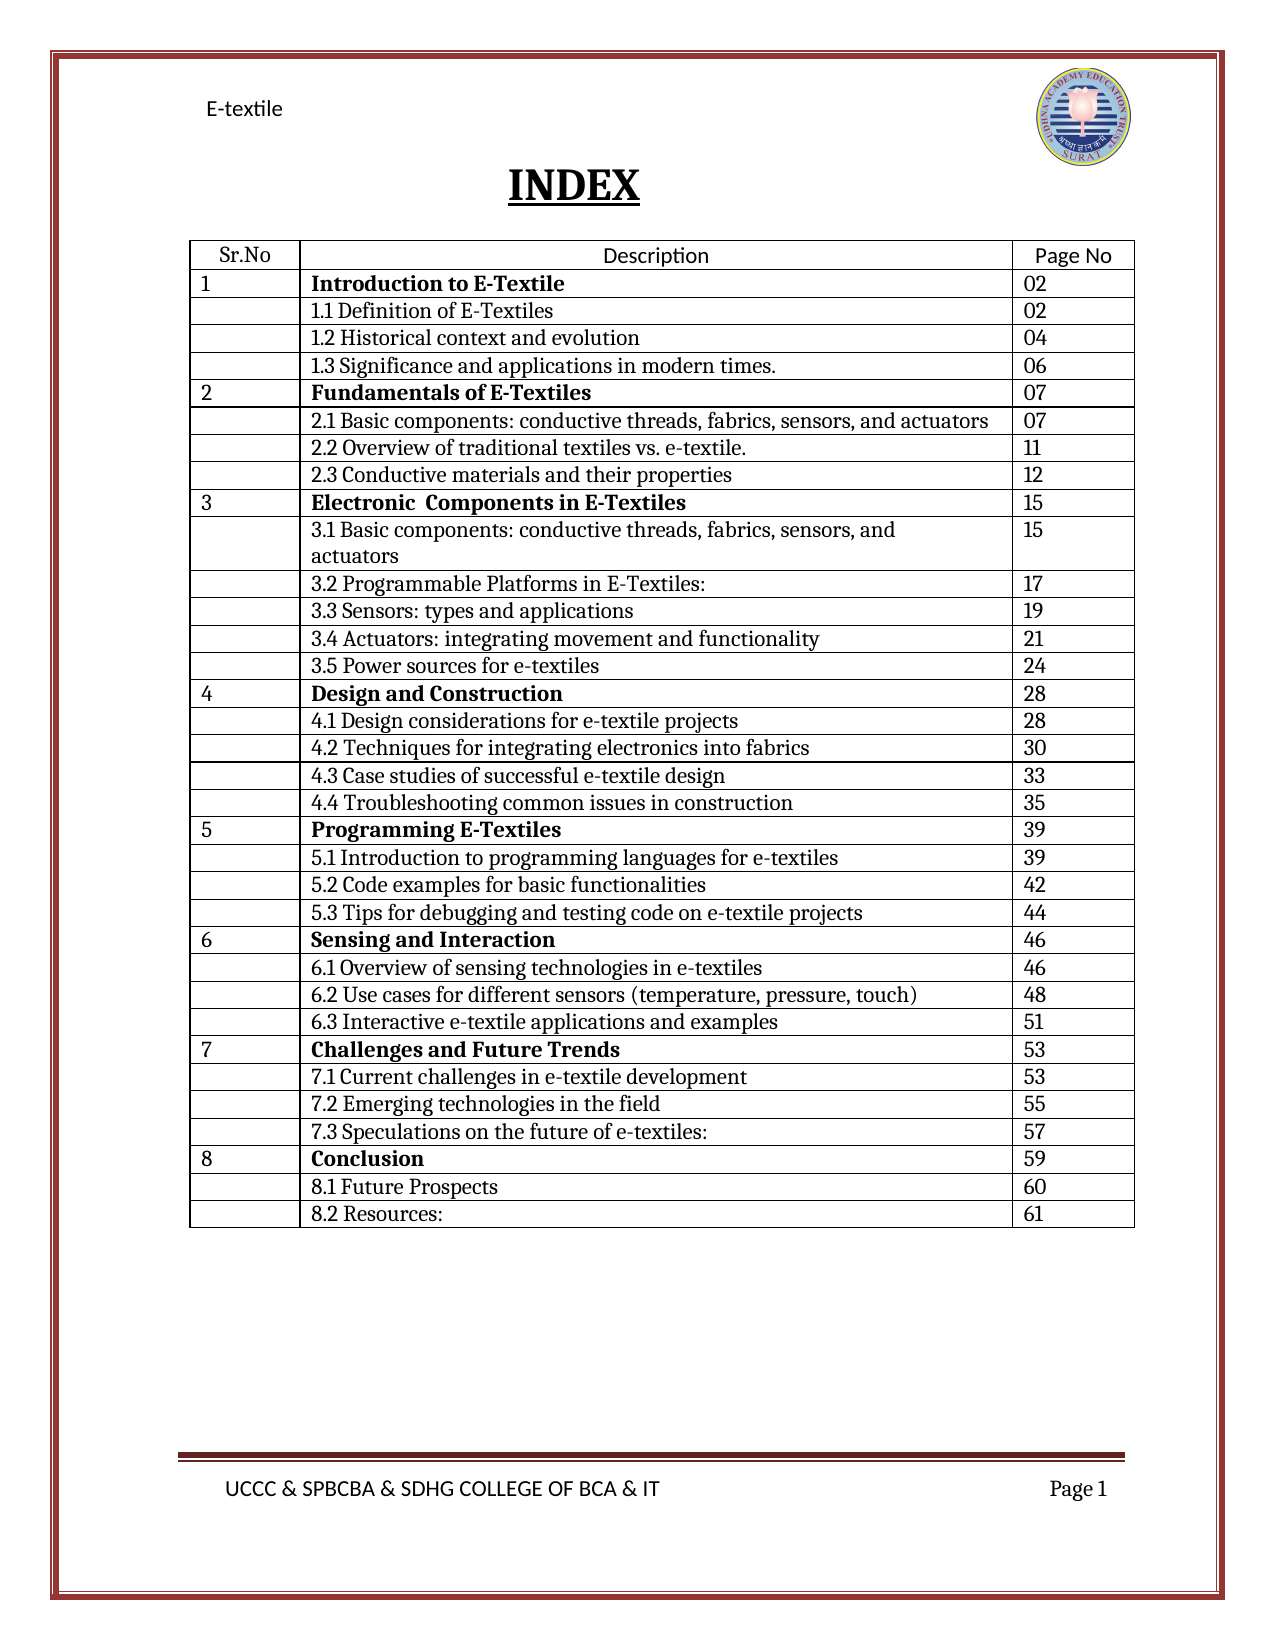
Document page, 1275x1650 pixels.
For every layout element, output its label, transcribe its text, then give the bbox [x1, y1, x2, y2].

table_cell [191, 353, 299, 379]
table_cell [191, 325, 299, 352]
table_cell 3.1 Basic components: conductive threads, fabrics, sensors, and actuators [301, 517, 1012, 570]
table_cell [191, 900, 299, 926]
table_cell 19 [1013, 598, 1134, 624]
table_cell 7.2 Emerging technologies in the field [301, 1091, 1012, 1118]
table_cell 3.4 Actuators: integrating movement and functionality [301, 626, 1012, 652]
table_cell 8.2 Resources: [301, 1201, 1012, 1227]
table_cell [191, 954, 299, 981]
table_header Page No [1013, 241, 1134, 269]
table_cell 4 [191, 680, 299, 707]
table_cell [191, 653, 299, 679]
table_cell 57 [1013, 1119, 1134, 1145]
table_cell 46 [1013, 927, 1134, 953]
table_cell 39 [1013, 845, 1134, 871]
table_cell 11 [1013, 435, 1134, 461]
table_cell 12 [1013, 462, 1134, 488]
table_cell 61 [1013, 1201, 1134, 1227]
table_cell 3.2 Programmable Platforms in E-Textiles: [301, 571, 1012, 597]
table_cell [191, 735, 299, 761]
table_cell [191, 571, 299, 597]
table_cell [191, 408, 299, 434]
table_cell 7 [191, 1036, 299, 1063]
table_cell 53 [1013, 1064, 1134, 1090]
table_cell 7.3 Speculations on the future of e-textiles: [301, 1119, 1012, 1145]
table_cell 24 [1013, 653, 1134, 679]
table_cell 2.1 Basic components: conductive threads, fabrics, sensors, and actuators [301, 408, 1012, 434]
table_cell 55 [1013, 1091, 1134, 1118]
table_cell Conclusion [301, 1146, 1012, 1172]
table_cell Programming E-Textiles [301, 817, 1012, 844]
table_cell [191, 1091, 299, 1118]
table_cell 02 [1013, 298, 1134, 324]
table_cell 51 [1013, 1009, 1134, 1035]
table_cell Challenges and Future Trends [301, 1036, 1012, 1063]
table_cell 48 [1013, 982, 1134, 1008]
table_cell 53 [1013, 1036, 1134, 1063]
table_cell Design and Construction [301, 680, 1012, 707]
table_cell 7.1 Current challenges in e-textile development [301, 1064, 1012, 1090]
table_header Sr.No [191, 241, 299, 269]
table_cell Fundamentals of E-Textiles [301, 380, 1012, 406]
table_cell 6 [191, 927, 299, 953]
table_cell [191, 1064, 299, 1090]
table_cell 3 [191, 490, 299, 516]
table_cell 3.3 Sensors: types and applications [301, 598, 1012, 624]
table_cell 39 [1013, 817, 1134, 844]
table_cell [191, 462, 299, 488]
table_cell 4.4 Troubleshooting common issues in construction [301, 790, 1012, 816]
table_cell 2.3 Conductive materials and their properties [301, 462, 1012, 488]
table_cell 6.1 Overview of sensing technologies in e-textiles [301, 954, 1012, 981]
table_cell 6.2 Use cases for different sensors (temperature, pressure, touch) [301, 982, 1012, 1008]
table_cell 5 [191, 817, 299, 844]
table_cell [191, 872, 299, 898]
text INDEX [131, 159, 1125, 212]
table_cell [191, 1174, 299, 1200]
table_cell 35 [1013, 790, 1134, 816]
table_cell [191, 1119, 299, 1145]
table_cell [191, 763, 299, 789]
table_cell 2 [191, 380, 299, 406]
table_cell 44 [1013, 900, 1134, 926]
table_cell [191, 598, 299, 624]
table_cell 30 [1013, 735, 1134, 761]
table_cell 42 [1013, 872, 1134, 898]
table_cell [191, 626, 299, 652]
table_cell [191, 790, 299, 816]
table_cell 4.3 Case studies of successful e-textile design [301, 763, 1012, 789]
table_cell 07 [1013, 408, 1134, 434]
table_cell 2.2 Overview of traditional textiles vs. e-textile. [301, 435, 1012, 461]
table_cell [191, 708, 299, 734]
table_cell [191, 435, 299, 461]
table_cell Introduction to E-Textile [301, 270, 1012, 297]
table_cell 8 [191, 1146, 299, 1172]
table_cell 59 [1013, 1146, 1134, 1172]
table_cell [191, 1009, 299, 1035]
table_cell [191, 1201, 299, 1227]
table_cell 8.1 Future Prospects [301, 1174, 1012, 1200]
table_cell 4.1 Design considerations for e-textile projects [301, 708, 1012, 734]
table_header Description [301, 241, 1012, 269]
table_cell 15 [1013, 490, 1134, 516]
table_cell 33 [1013, 763, 1134, 789]
table_cell [191, 298, 299, 324]
table_cell Sensing and Interaction [301, 927, 1012, 953]
table_cell 3.5 Power sources for e-textiles [301, 653, 1012, 679]
table_cell 02 [1013, 270, 1134, 297]
table_cell 1 [191, 270, 299, 297]
table_cell 5.3 Tips for debugging and testing code on e-textile projects [301, 900, 1012, 926]
table_cell Electronic Components in E-Textiles [301, 490, 1012, 516]
table_cell 60 [1013, 1174, 1134, 1200]
table_cell 07 [1013, 380, 1134, 406]
table_cell 28 [1013, 708, 1134, 734]
table_cell 46 [1013, 954, 1134, 981]
table_cell 04 [1013, 325, 1134, 352]
table_cell [191, 845, 299, 871]
table_cell 5.1 Introduction to programming languages for e-textiles [301, 845, 1012, 871]
table_cell 21 [1013, 626, 1134, 652]
table_cell 15 [1013, 517, 1134, 570]
table_cell 06 [1013, 353, 1134, 379]
table_cell 1.1 Definition of E-Textiles [301, 298, 1012, 324]
picture [1035, 68, 1132, 166]
table_cell 5.2 Code examples for basic functionalities [301, 872, 1012, 898]
table_cell [191, 982, 299, 1008]
table_cell 28 [1013, 680, 1134, 707]
table_cell 17 [1013, 571, 1134, 597]
table_cell 1.2 Historical context and evolution [301, 325, 1012, 352]
table_cell 4.2 Techniques for integrating electronics into fabrics [301, 735, 1012, 761]
table_cell 1.3 Significance and applications in modern times. [301, 353, 1012, 379]
table_cell 6.3 Interactive e-textile applications and examples [301, 1009, 1012, 1035]
table_cell [191, 517, 299, 570]
